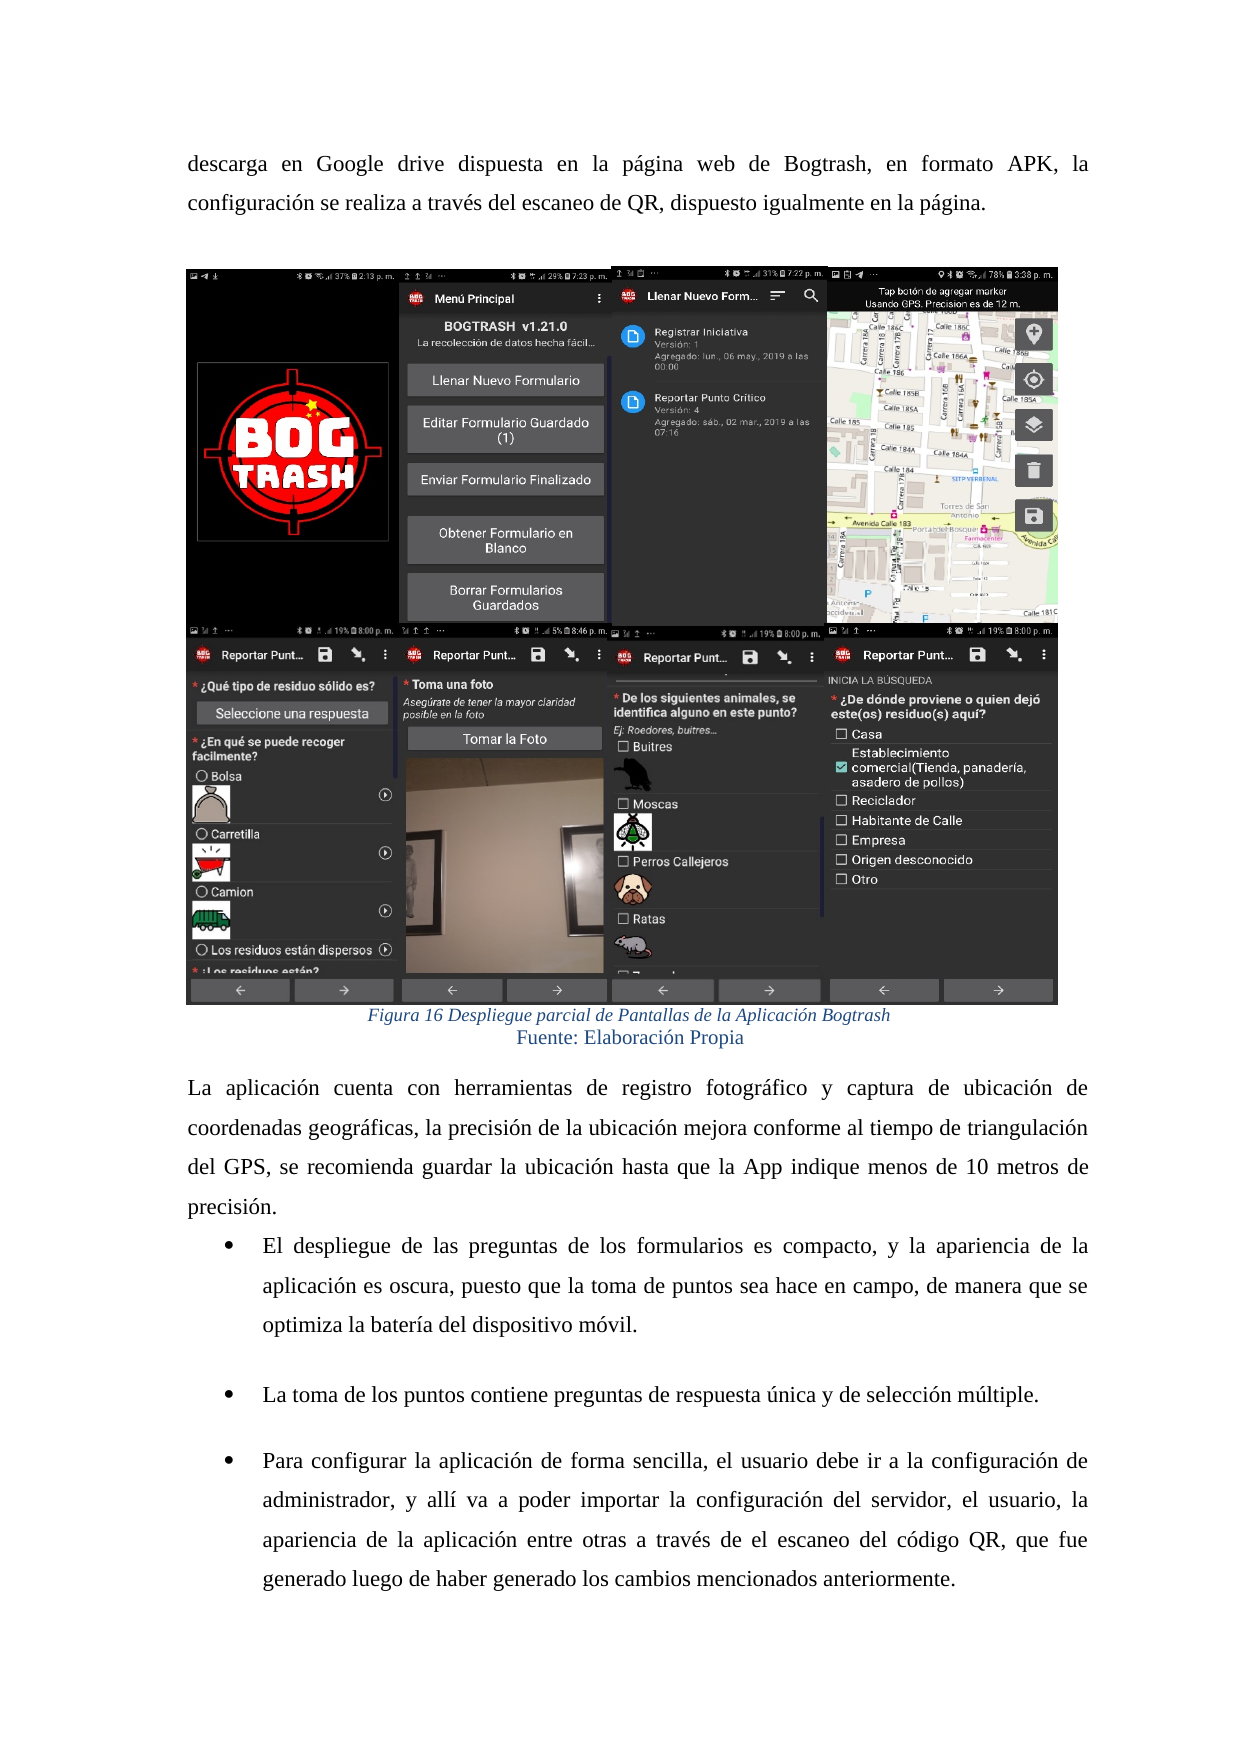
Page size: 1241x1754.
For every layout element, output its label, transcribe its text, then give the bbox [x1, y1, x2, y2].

list El despliegue de las preguntas de los formularios es compacto, y la apariencia de la aplicación es oscura, puesto que la toma de puntos sea hace en campo, de manera que se optimiza la batería del dispositivo móvil. [225, 1232, 1090, 1338]
list La toma de los puntos contiene preguntas de respuesta única y de selección múltiple. [225, 1381, 1090, 1407]
picture [186, 266, 1058, 1005]
list Para configurar la aplicación de forma sencilla, el usuario debe ir a la configuración de administrador, y allí va a poder importar la configuración del servidor, el usuario, la apariencia de la aplicación entre otras a través de el escaneo del código QR, que fue generado luego de haber generado los cambios mencionados anteriormente. [225, 1447, 1090, 1592]
